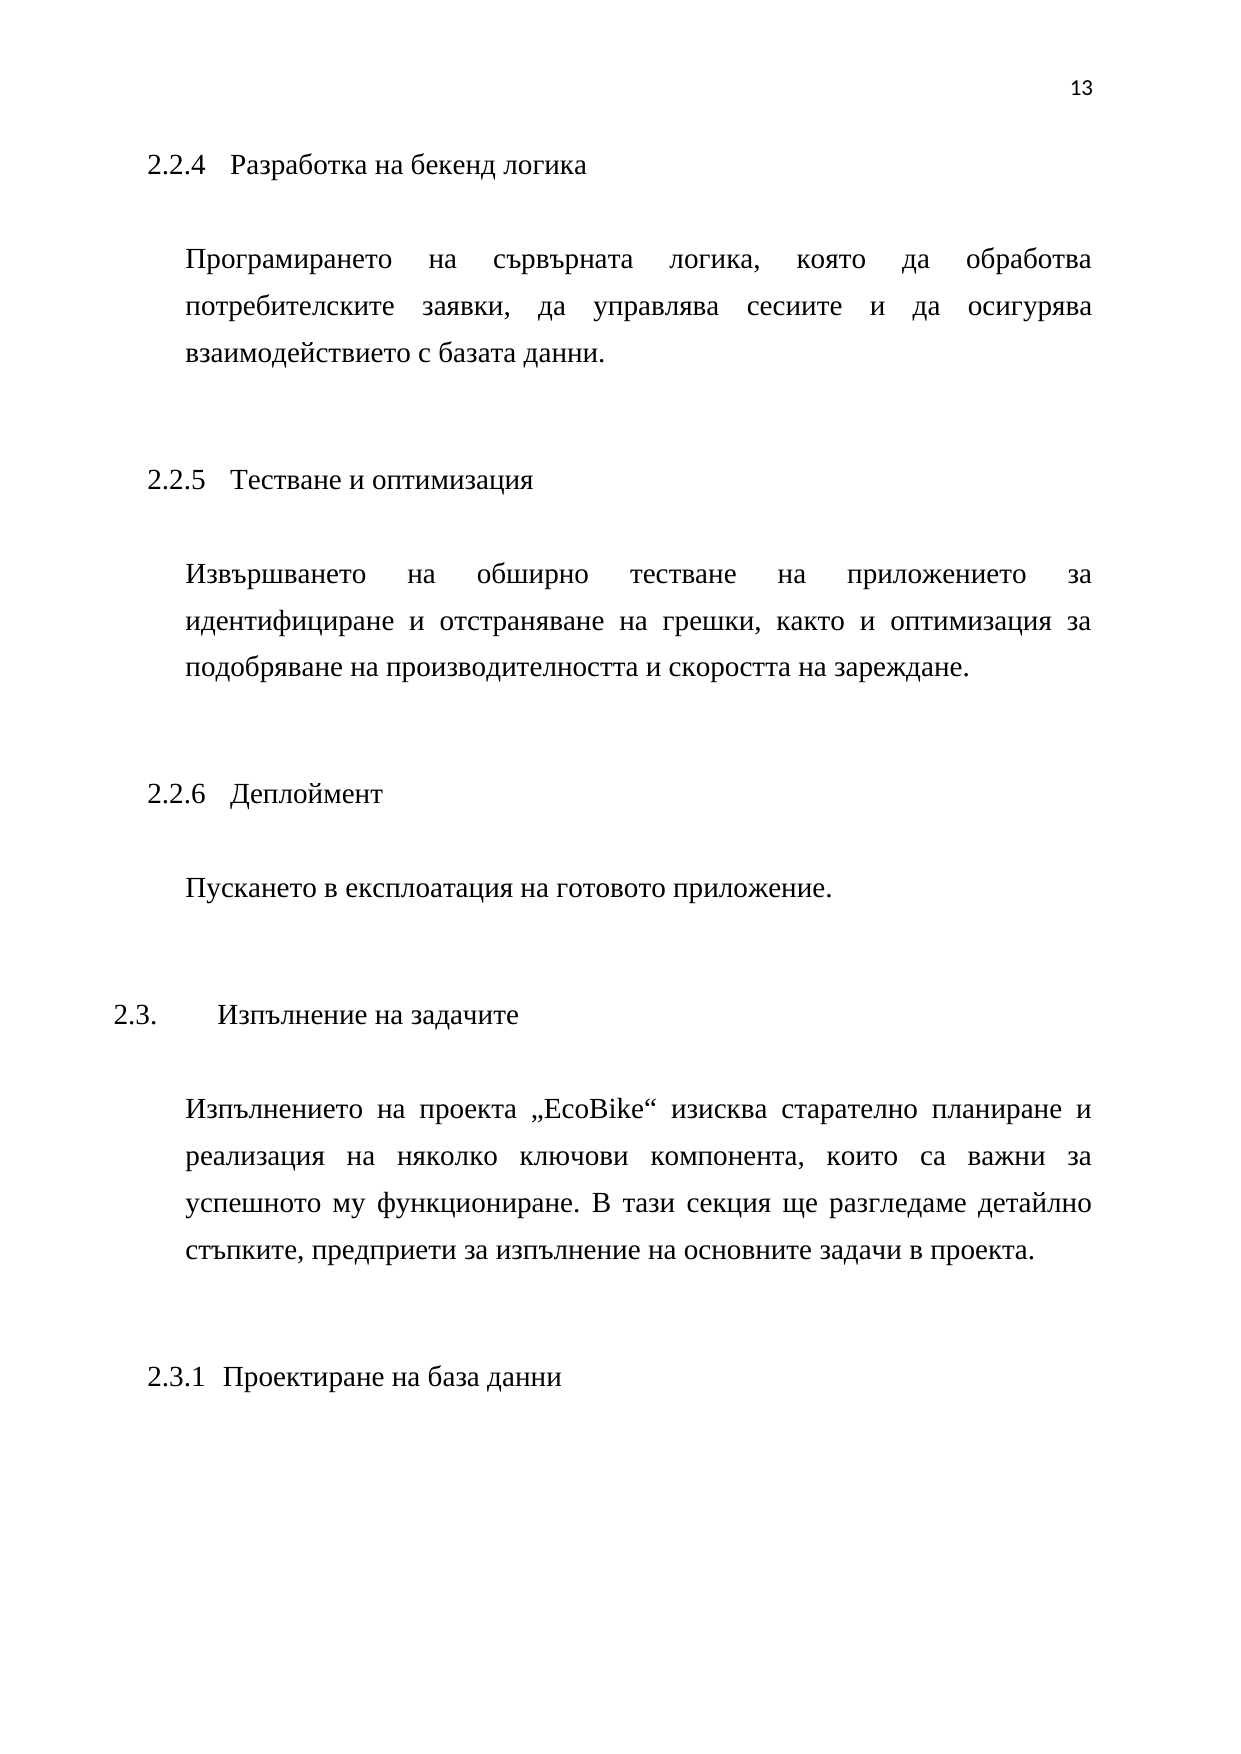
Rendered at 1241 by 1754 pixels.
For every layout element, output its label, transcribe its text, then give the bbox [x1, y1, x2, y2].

text Програмирането на сървърната логика, която да обработва потребителските заявки, да управлява сесиите и да осигурява взаимодействието с базата данни. [185, 241, 1093, 368]
subtitle 2.2.4 Разработка на бекенд логика [147, 147, 1093, 181]
subtitle 2.3.1 Проектиране на база данни [147, 1359, 1093, 1392]
text Изпълнението на проекта „EcoBike“ изисква старателно планиране и реализация на няколко ключови компонента, които са важни за успешното му функциониране. В тази секция ще разгледаме детайлно стъпките, предприети за изпълнение на основните задачи в проекта. [185, 1091, 1093, 1265]
subtitle 2.2.6 Деплоймент [147, 777, 1093, 810]
subtitle 2.2.5 Тестване и оптимизация [147, 462, 1093, 496]
text Извършването на обширно тестване на приложението за идентифициране и отстраняване на грешки, както и оптимизация за подобряване на производителността и скоростта на зареждане. [185, 556, 1093, 683]
text Пускането в експлоатация на готовото приложение. [148, 870, 1093, 904]
subtitle Изпълнение на задачите [157, 997, 1093, 1031]
